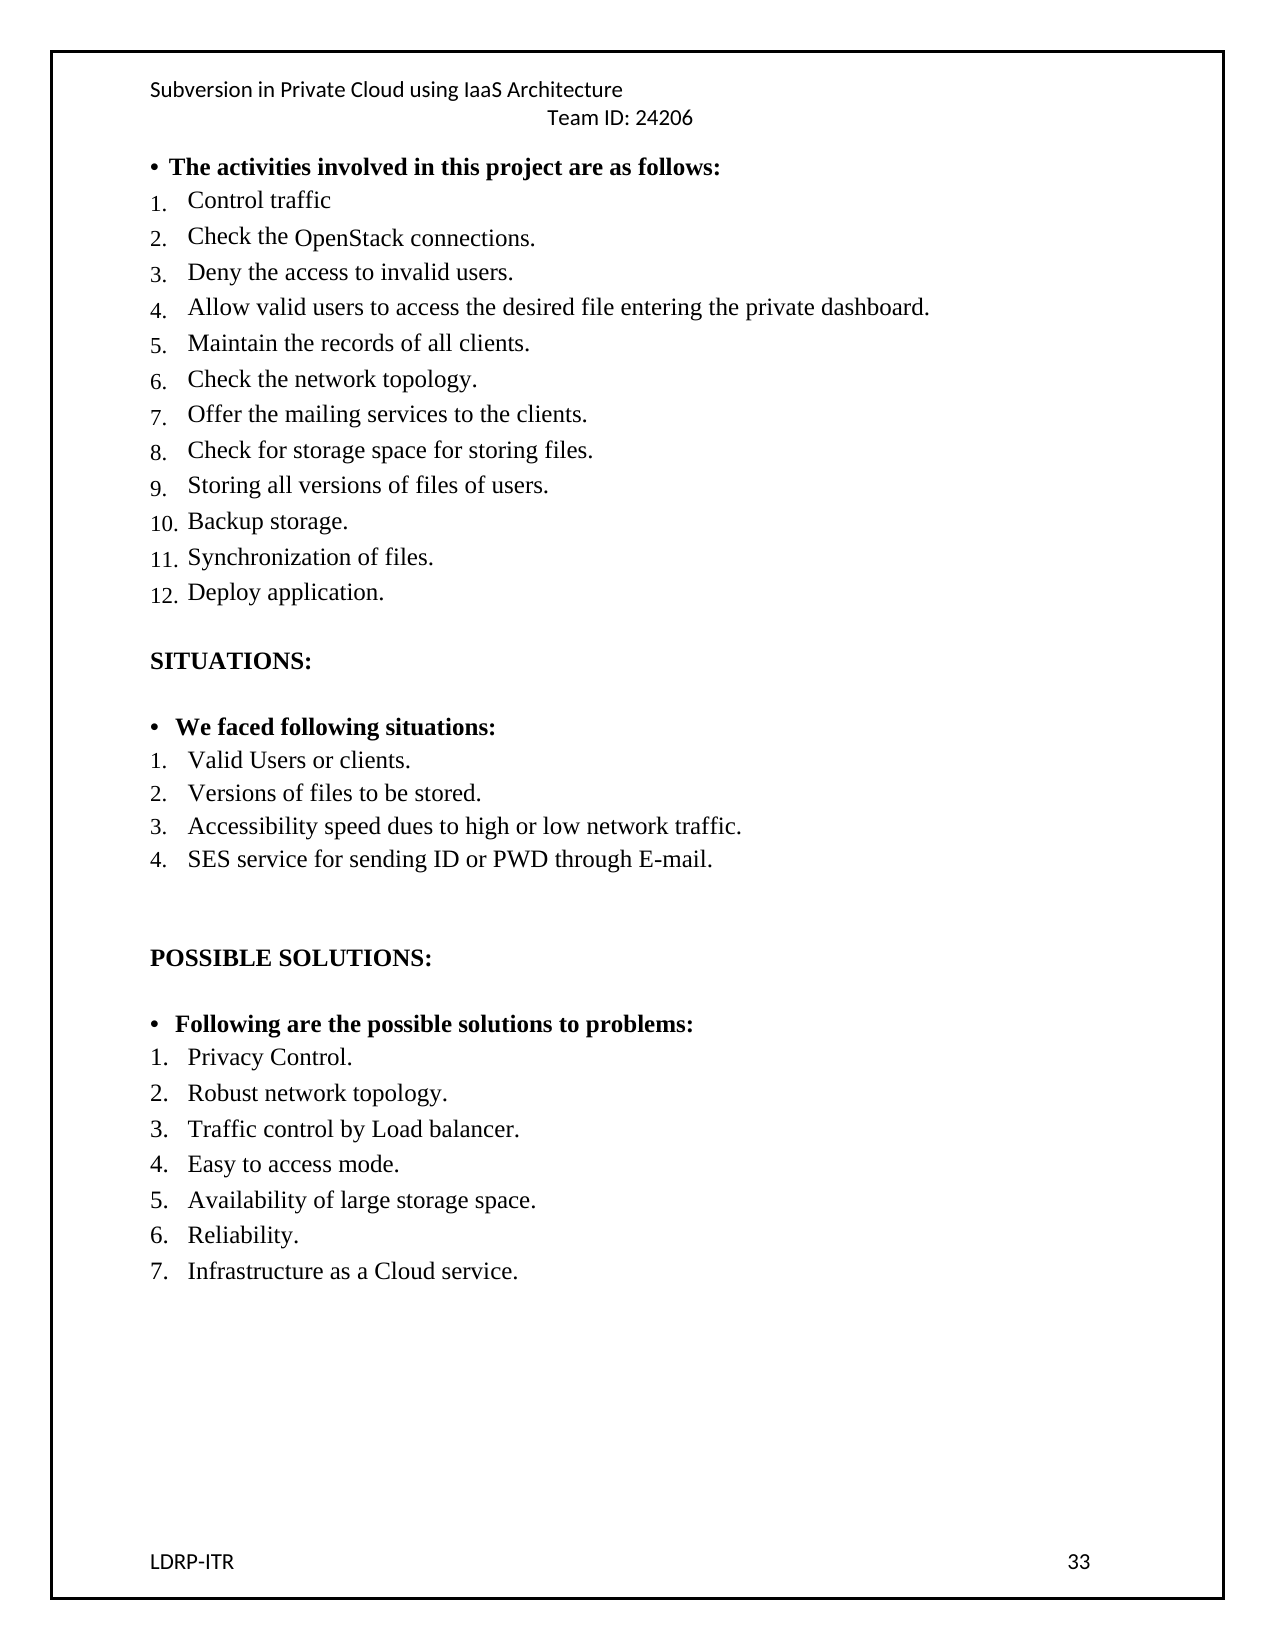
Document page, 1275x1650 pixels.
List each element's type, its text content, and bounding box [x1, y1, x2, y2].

list Availability of large storage space. [150, 1185, 1125, 1216]
list Storing all versions of files of users. [150, 471, 1125, 502]
list Following are the possible solutions to problems: [150, 1009, 1125, 1038]
list Synchronization of files. [150, 542, 1125, 573]
list Maintain the records of all clients. [150, 328, 1125, 359]
list Deploy application. [150, 577, 1125, 608]
list Check for storage space for storing files. [150, 435, 1125, 466]
list Privacy Control. [150, 1042, 1125, 1073]
list Control traffic [150, 186, 1125, 217]
list Accessibility speed dues to high or low network traffic. [150, 811, 1125, 840]
list Traffic control by Load balancer. [150, 1114, 1125, 1145]
list Allow valid users to access the desired file entering the private dashboard. [150, 292, 1125, 323]
list Versions of files to be stored. [150, 778, 1125, 807]
list Infrastructure as a Cloud service. [150, 1256, 1125, 1287]
list Reliability. [150, 1221, 1125, 1252]
list Robust network topology. [150, 1078, 1125, 1109]
list We faced following situations: [150, 712, 1125, 741]
list Valid Users or clients. [150, 745, 1125, 774]
list Check the network topology. [150, 364, 1125, 395]
list The activities involved in this project are as follows: [150, 150, 1125, 181]
text POSSIBLE SOLUTIONS: [150, 943, 1125, 972]
list Easy to access mode. [150, 1149, 1125, 1180]
list Check the OpenStack connections. [150, 221, 1125, 252]
list Offer the mailing services to the clients. [150, 399, 1125, 430]
list SES service for sending ID or PWD through E-mail. [150, 844, 1125, 873]
text SITUATIONS: [150, 646, 1125, 675]
list Deny the access to invalid users. [150, 257, 1125, 288]
list Backup storage. [150, 506, 1125, 537]
